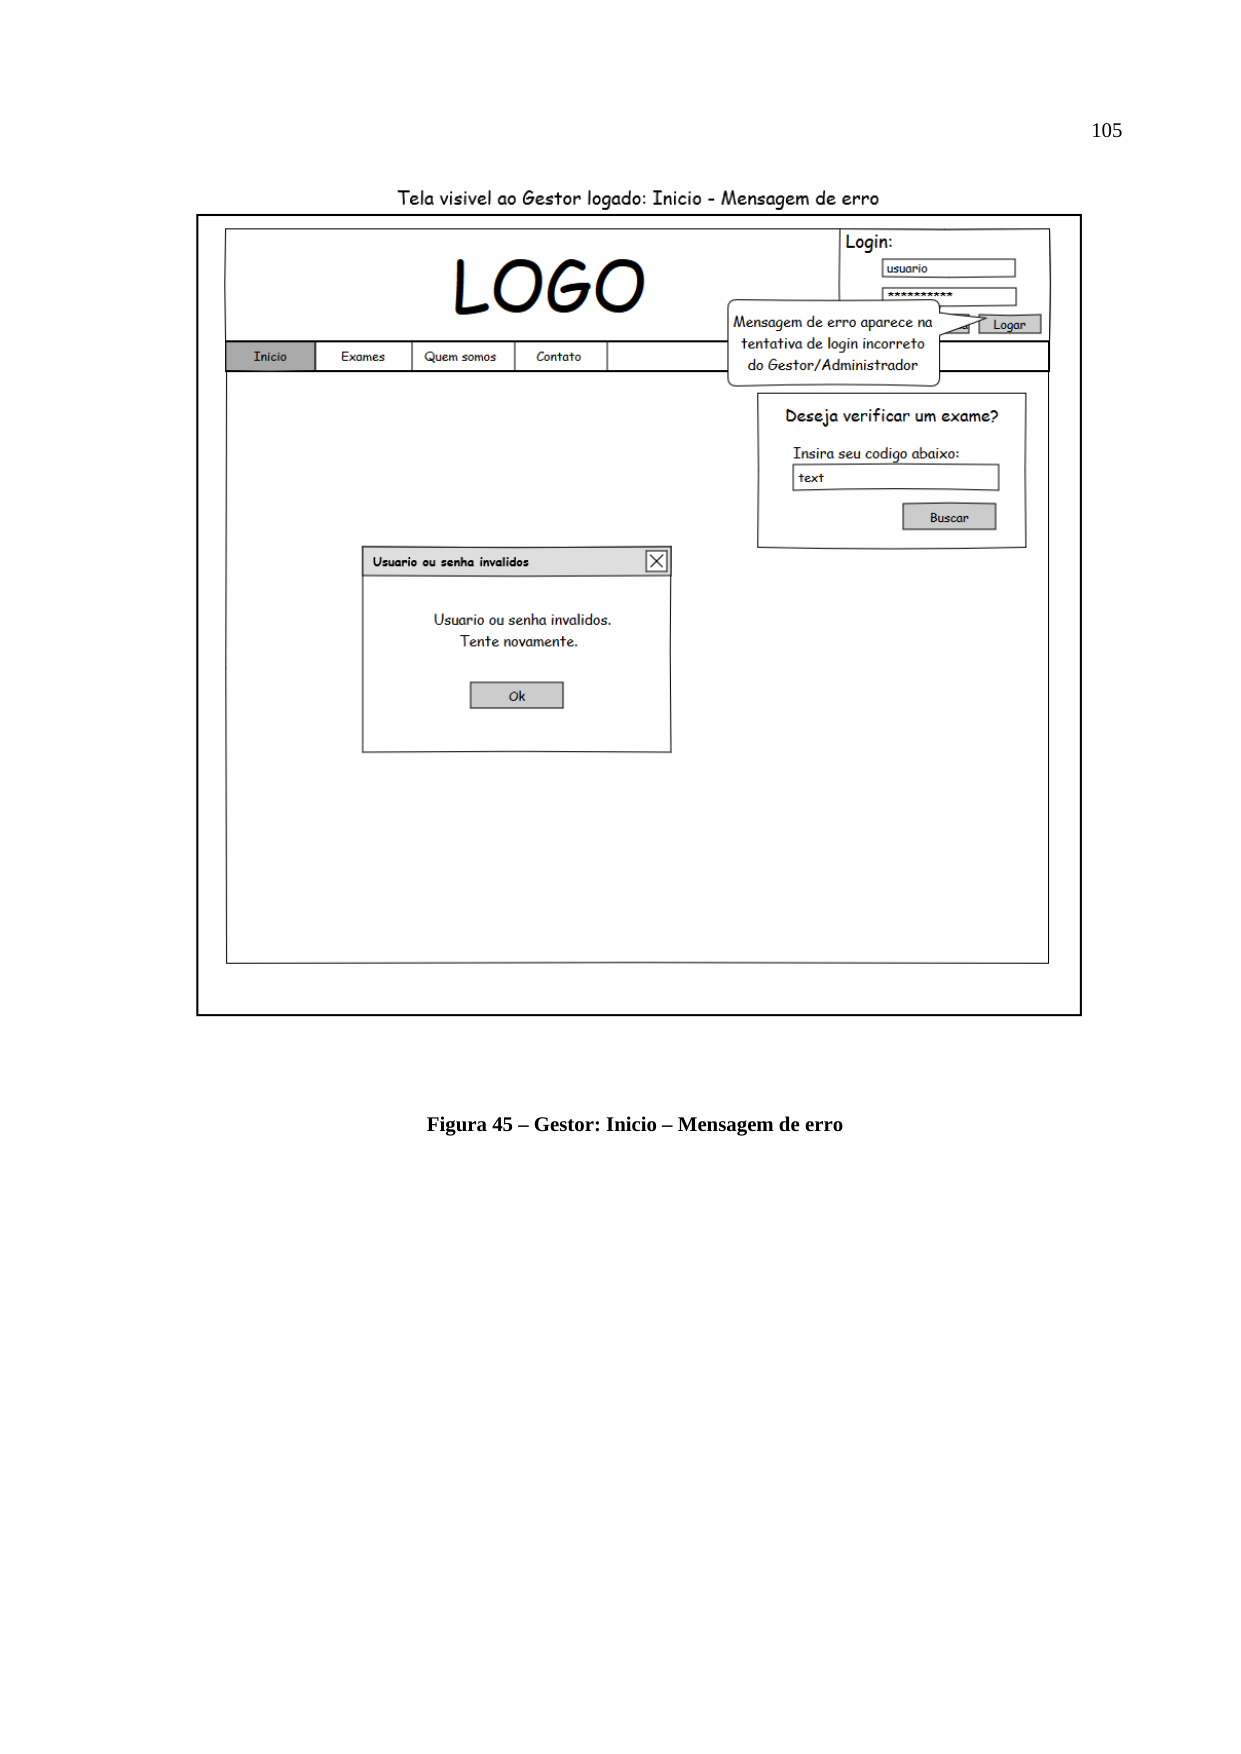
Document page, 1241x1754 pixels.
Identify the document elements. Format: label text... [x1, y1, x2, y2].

picture [147, 177, 1122, 1085]
text Figura 30 – Gestor: Inicio – Mensagem de erro [148, 1112, 1122, 1136]
